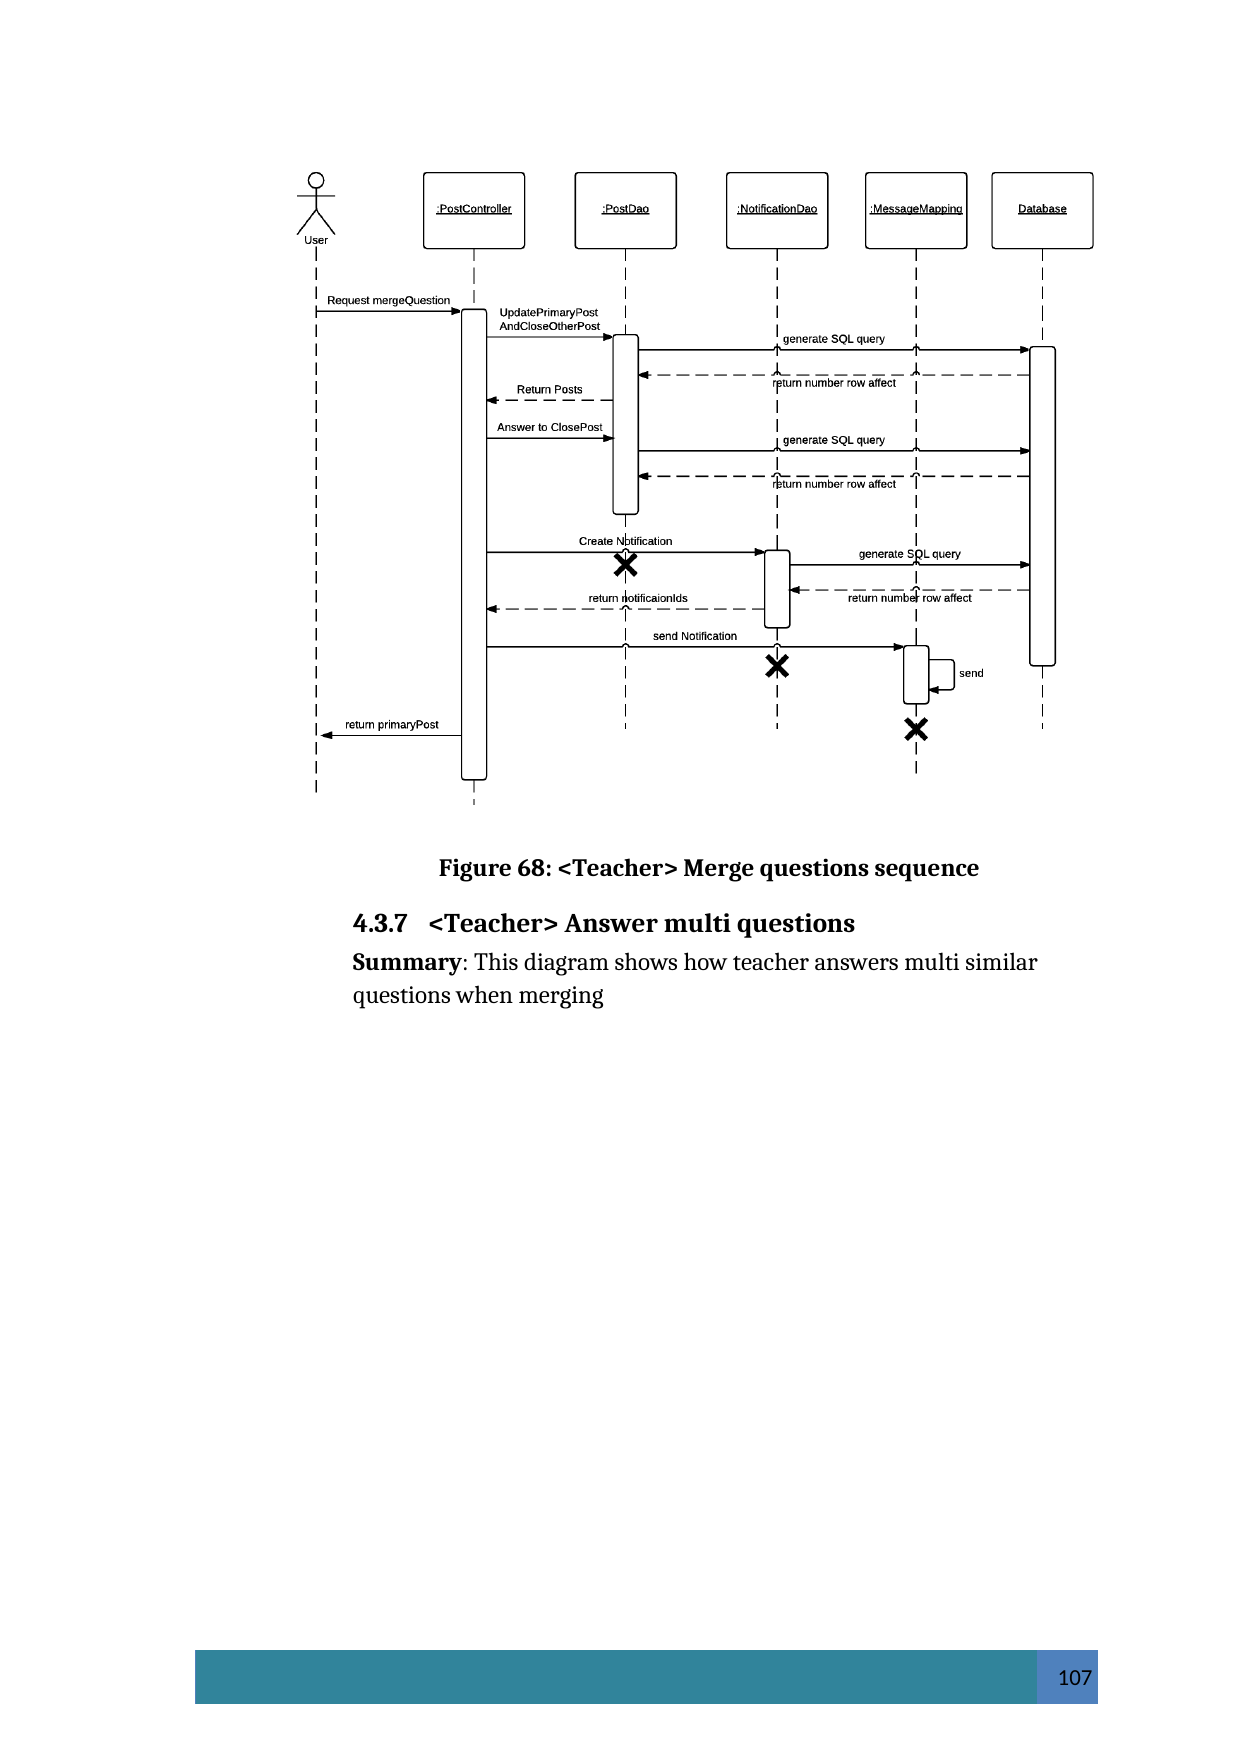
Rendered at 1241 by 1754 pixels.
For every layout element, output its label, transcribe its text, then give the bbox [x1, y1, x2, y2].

picture [221, 147, 1118, 830]
subtitle <Teacher> Answer multi questions [353, 908, 1122, 939]
text Figure 68: <Teacher> Merge questions sequence [222, 854, 1122, 883]
text Summary: This diagram shows how teacher answers multi similar questions when merging [353, 948, 1122, 1009]
